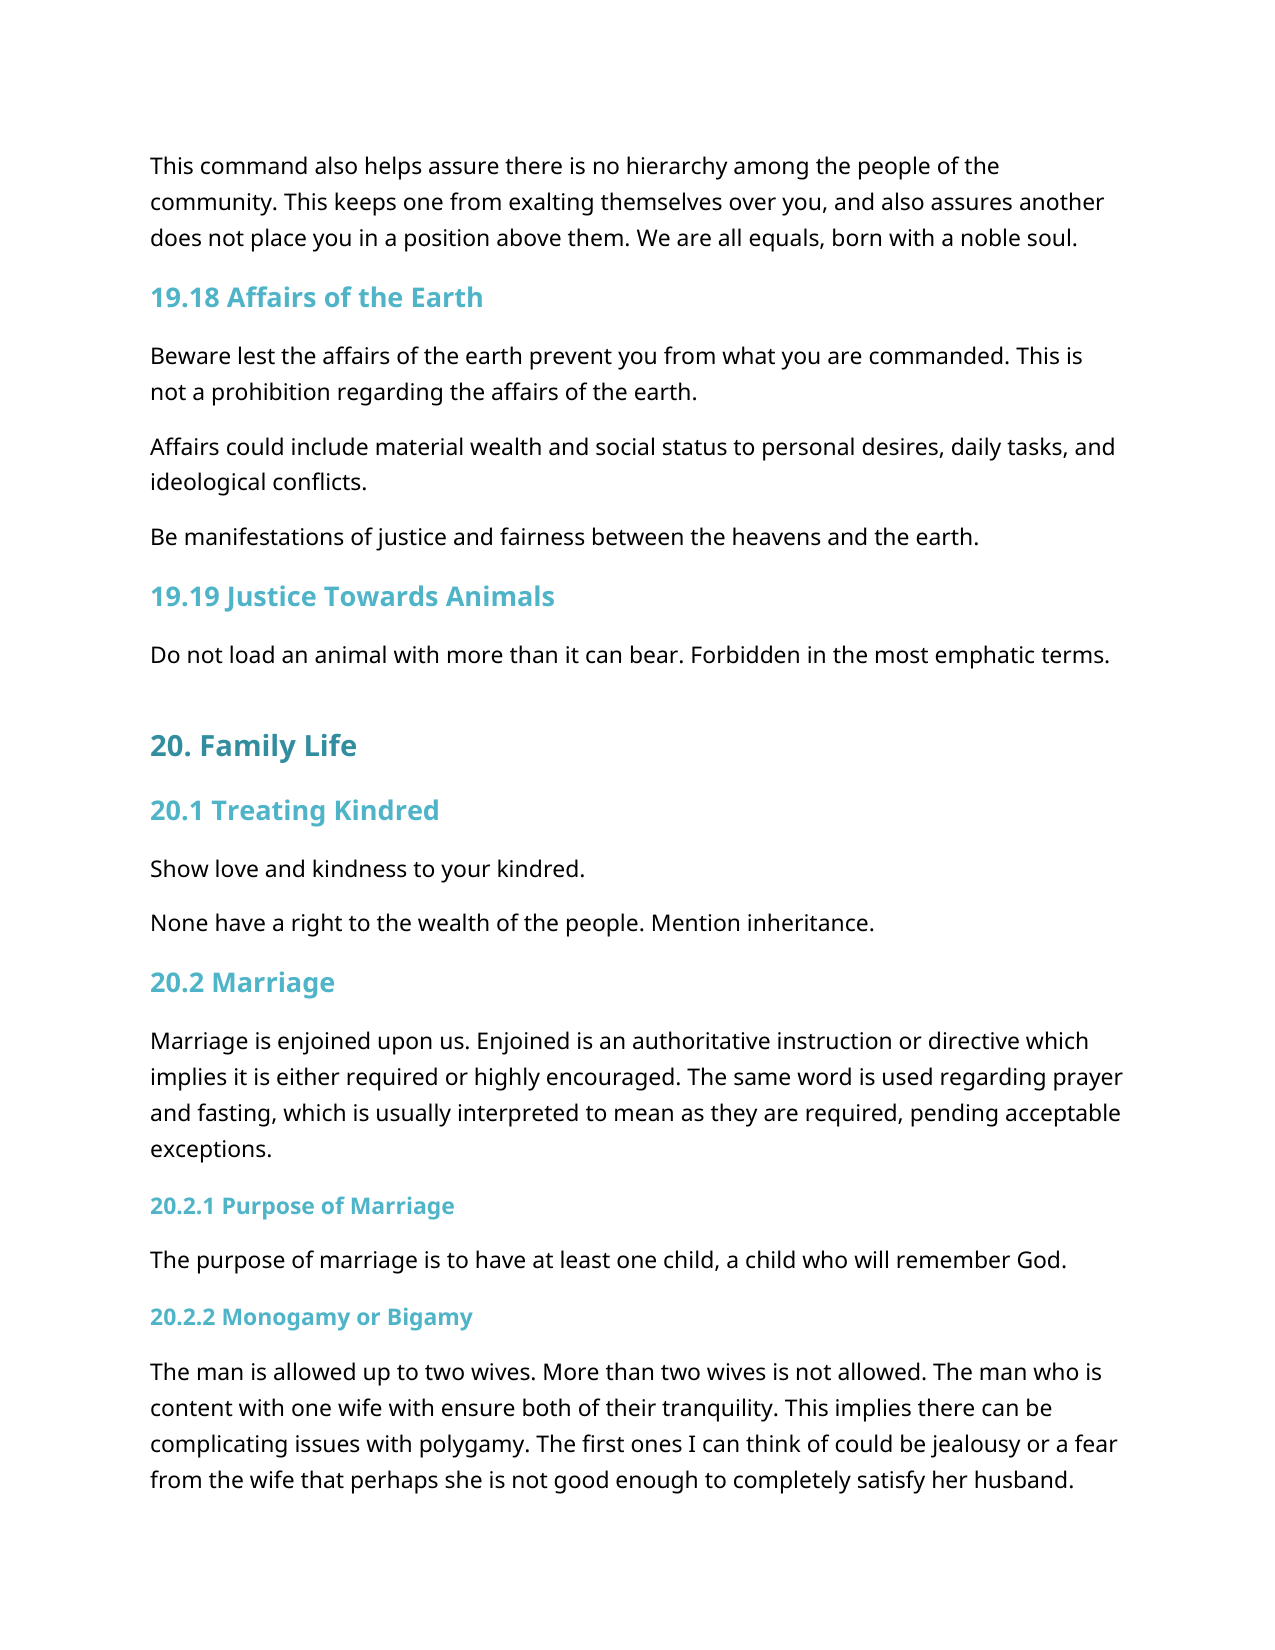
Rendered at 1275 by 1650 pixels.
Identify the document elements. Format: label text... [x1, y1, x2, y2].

text Be manifestations of justice and fairness between the heavens and the earth. [150, 521, 1125, 552]
subtitle 20.1 Treating Kindred [150, 791, 1125, 828]
text Marriage is enjoined upon us. Enjoined is an authoritative instruction or directive which implies it is either required or highly encouraged. The same word is used regarding prayer and fasting, which is usually interpreted to mean as they are required, pending acceptable exceptions. [150, 1025, 1125, 1164]
subtitle 19.18 Affairs of the Earth [150, 279, 1125, 316]
text Show love and kindness to your kindred. [150, 852, 1125, 884]
text Do not load an animal with more than it can bear. Forbidden in the most emphatic terms. [150, 639, 1125, 670]
text The purpose of marriage is to have at least one child, a child who will remember God. [150, 1244, 1125, 1276]
text Beware lest the affairs of the earth prevent you from what you are commanded. This is not a prohibition regarding the affairs of the earth. [150, 340, 1125, 407]
subtitle 20.2 Marriage [150, 964, 1125, 1001]
subtitle 20.2.2 Monogamy or Bigamy [150, 1301, 1125, 1332]
text Affairs could include material wealth and social status to personal desires, daily tasks, and ideological conflicts. [150, 430, 1125, 498]
text This command also helps assure there is no hierarchy among the people of the community. This keeps one from exalting themselves over you, and also assures another does not place you in a position above them. We are all equals, born with a noble soul. [150, 150, 1125, 253]
subtitle 19.19 Justice Towards Animals [150, 578, 1125, 615]
subtitle 20.2.1 Purpose of Marriage [150, 1190, 1125, 1221]
text None have a right to the wealth of the people. Mention inheritance. [150, 907, 1125, 938]
subtitle 20. Family Life [150, 725, 1125, 764]
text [150, 1356, 1125, 1495]
